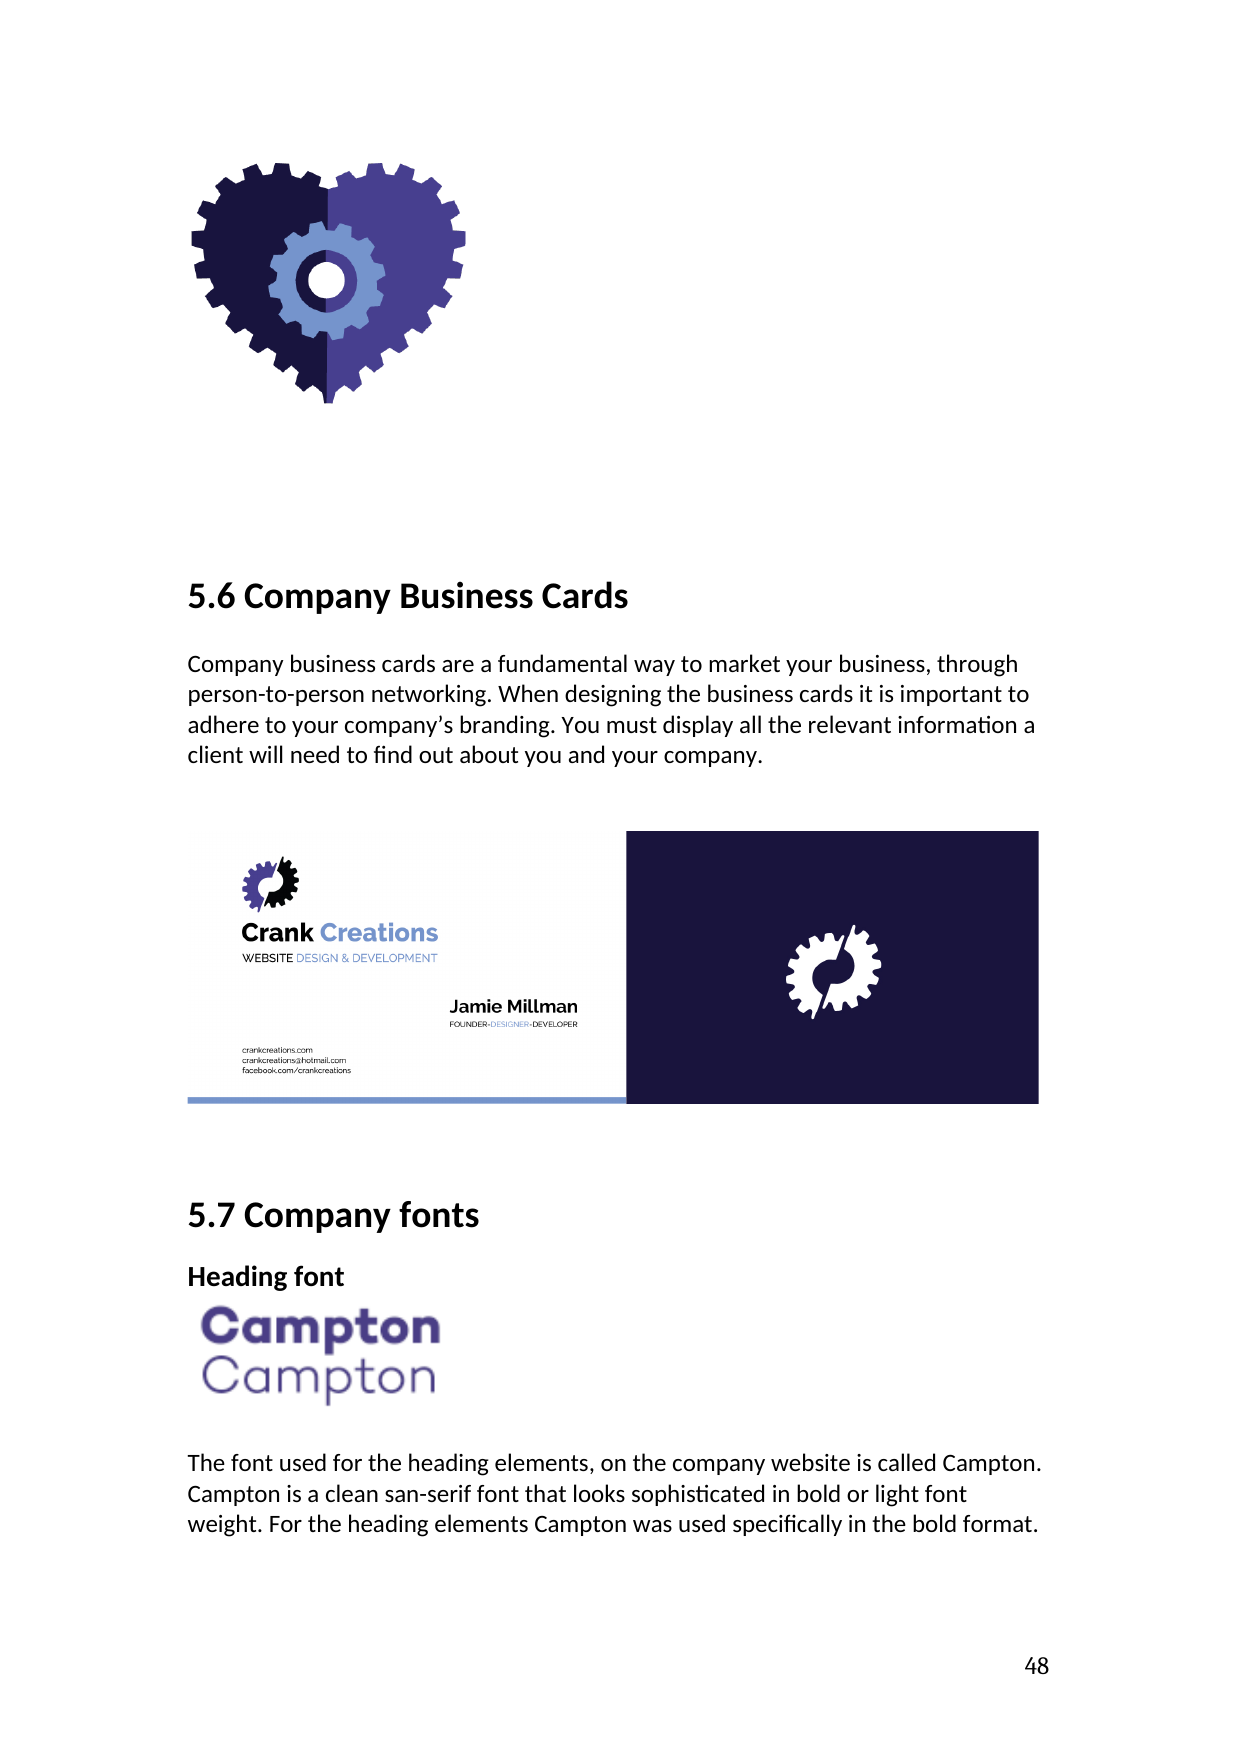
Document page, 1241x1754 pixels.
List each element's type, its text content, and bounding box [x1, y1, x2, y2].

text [187, 1417, 1049, 1539]
subtitle Heading font [187, 1258, 1049, 1294]
text Company business cards are a fundamental way to market your business, through person-to-person networking. When designing the business cards it is important to adhere to your company’s branding. You must display all the relevant information a client will need to find out about you and your company. [187, 648, 1049, 770]
subtitle 5.7 Company fonts [187, 1191, 1049, 1237]
subtitle 5.6 Company Business Cards [187, 526, 1049, 617]
picture [187, 831, 1039, 1104]
picture [187, 1293, 469, 1417]
picture [187, 150, 469, 408]
